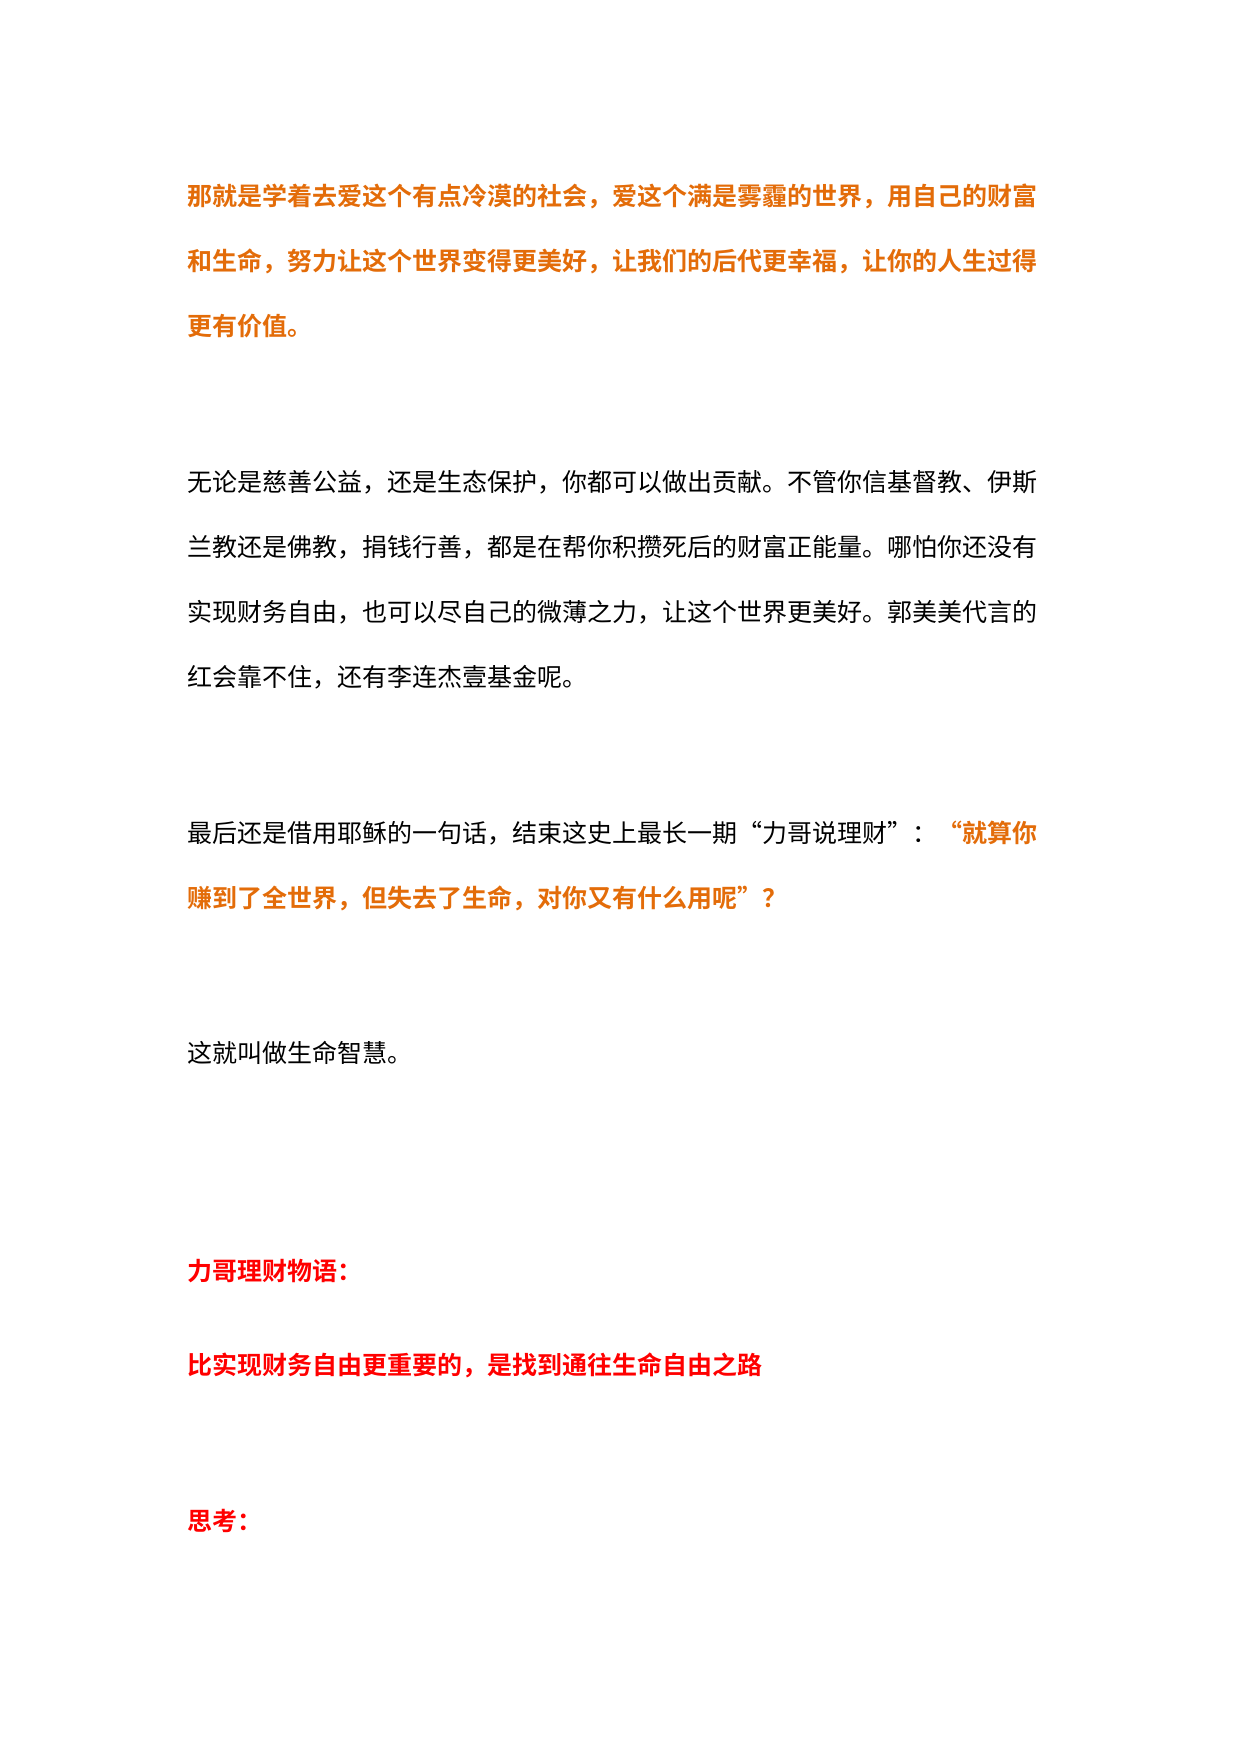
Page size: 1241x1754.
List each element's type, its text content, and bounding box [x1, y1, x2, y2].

text 比实现财务自由更重要的，是找到通往生命自由之路 [187, 1331, 1053, 1396]
text 这就叫做生命智慧。 [187, 1019, 1053, 1084]
text 最后还是借用耶稣的一句话，结束这史上最长一期“力哥说理财”：“就算你赚到了全世界，但失去了生命，对你又有什么用呢”？ [187, 799, 1053, 929]
text 思考： [187, 1487, 1053, 1552]
text 无论是慈善公益，还是生态保护，你都可以做出贡献。不管你信基督教、伊斯兰教还是佛教，捐钱行善，都是在帮你积攒死后的财富正能量。哪怕你还没有实现财务自由，也可以尽自己的微薄之力，让这个世界更美好。郭美美代言的红会靠不住，还有李连杰壹基金呢。 [187, 448, 1053, 708]
text 那就是学着去爱这个有点冷漠的社会，爱这个满是雾霾的世界，用自己的财富和生命，努力让这个世界变得更美好，让我们的后代更幸福，让你的人生过得更有价值。 [187, 162, 1053, 357]
text 力哥理财物语： [187, 1237, 1053, 1302]
